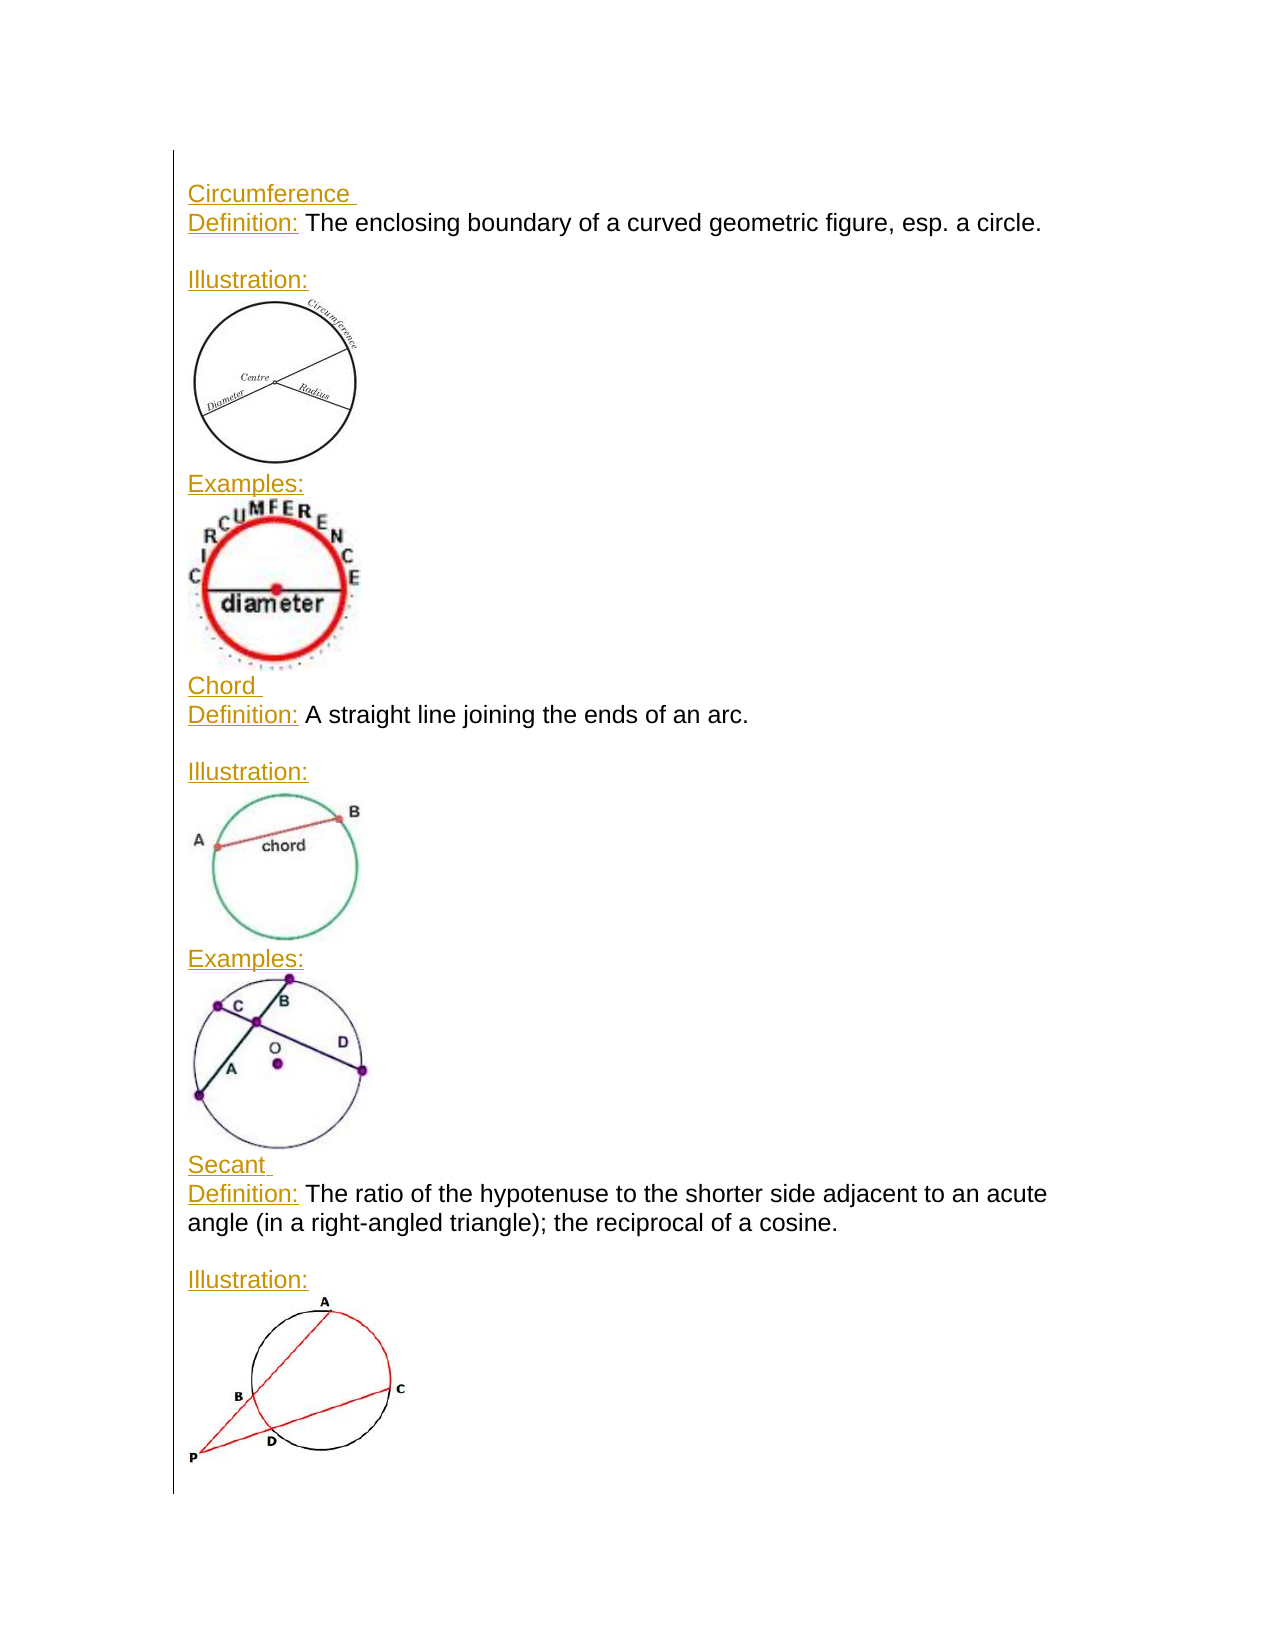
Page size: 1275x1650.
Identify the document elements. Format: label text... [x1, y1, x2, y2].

text A straight line joining the ends of an arc. [187, 700, 1087, 728]
text The ratio of the hypotenuse to the shorter side adjacent to an acute angle (in a right-angled triangle); the reciprocal of a cosine. [187, 1179, 1087, 1236]
picture [187, 497, 361, 671]
picture [187, 1293, 407, 1466]
picture [187, 972, 372, 1151]
picture [187, 786, 373, 944]
picture [187, 293, 362, 469]
text The enclosing boundary of a curved geometric figure, esp. a circle. [187, 207, 1087, 236]
